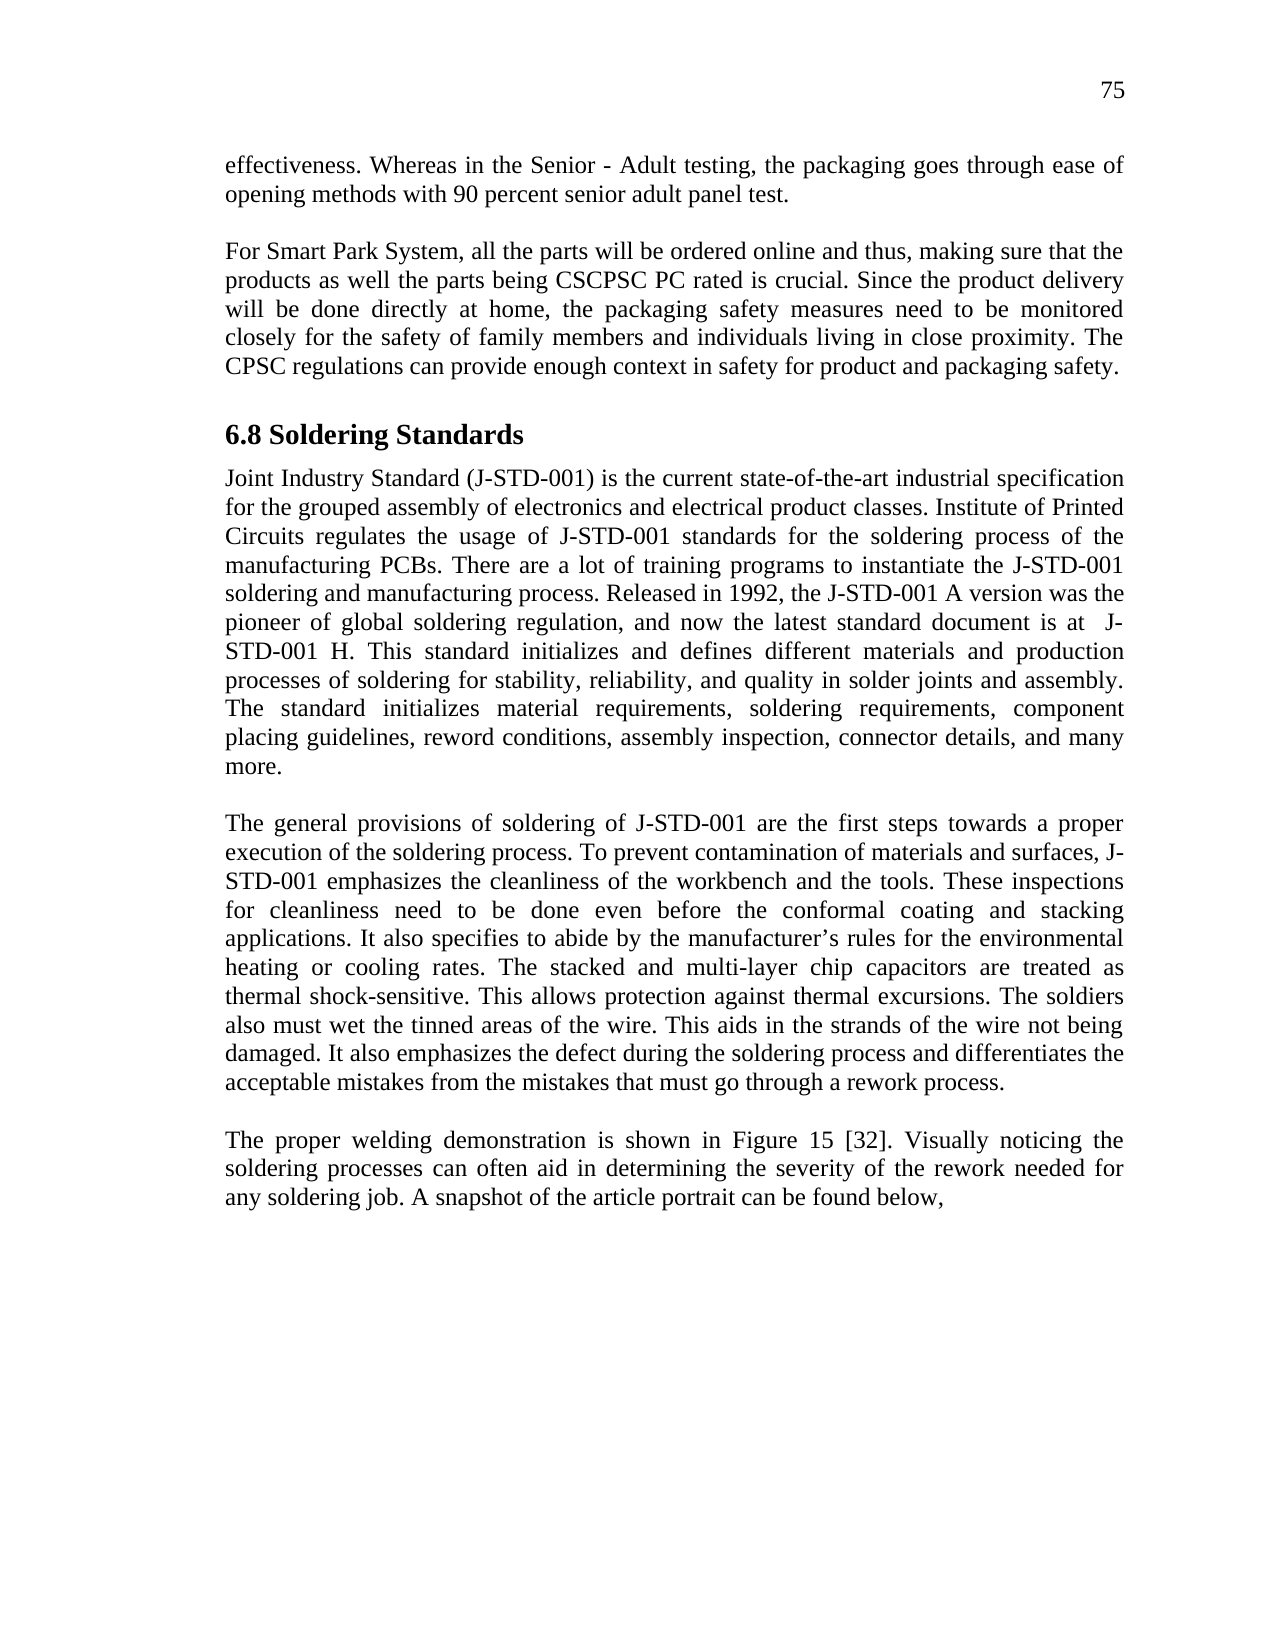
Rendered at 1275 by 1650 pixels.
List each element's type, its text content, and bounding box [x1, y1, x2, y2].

text The general provisions of soldering of J-STD-001 are the first steps towards a proper execution of the soldering process. To prevent contamination of materials and surfaces, J-STD-001 emphasizes the cleanliness of the workbench and the tools. These inspections for cleanliness need to be done even before the conformal coating and stacking applications. It also specifies to abide by the manufacturer’s rules for the environmental heating or cooling rates. The stacked and multi-layer chip capacitors are treated as thermal shock-sensitive. This allows protection against thermal excursions. The soldiers also must wet the tinned areas of the wire. This aids in the strands of the wire not being damaged. It also emphasizes the defect during the soldering process and differentiates the acceptable mistakes from the mistakes that must go through a rework process. [225, 808, 1125, 1096]
text Joint Industry Standard (J-STD-001) is the current state-of-the-art industrial specification for the grouped assembly of electronics and electrical product classes. Institute of Printed Circuits regulates the usage of J-STD-001 standards for the soldering process of the manufacturing PCBs. There are a lot of training programs to instantiate the J-STD-001 soldering and manufacturing process. Released in 1992, the J-STD-001 A version was the pioneer of global soldering regulation, and now the latest standard document is at J-STD-001 H. This standard initializes and defines different materials and production processes of soldering for stability, reliability, and quality in solder joints and assembly. The standard initializes material requirements, soldering requirements, component placing guidelines, reword conditions, assembly inspection, connector details, and many more. [225, 463, 1125, 780]
subtitle 6.8 Soldering Standards [225, 417, 1125, 451]
text For Smart Park System, all the parts will be ordered online and thus, making sure that the products as well the parts being CSCPSC PC rated is crucial. Since the product delivery will be done directly at home, the packaging safety measures need to be monitored closely for the safety of family members and individuals living in close proximity. The CPSC regulations can provide enough context in safety for product and packaging safety. [225, 236, 1125, 380]
text The proper welding demonstration is shown in Figure 15 [32]. Visually noticing the soldering processes can often aid in determining the severity of the rework needed for any soldering job. A snapshot of the article portrait can be found below, [225, 1125, 1125, 1211]
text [225, 150, 1125, 207]
